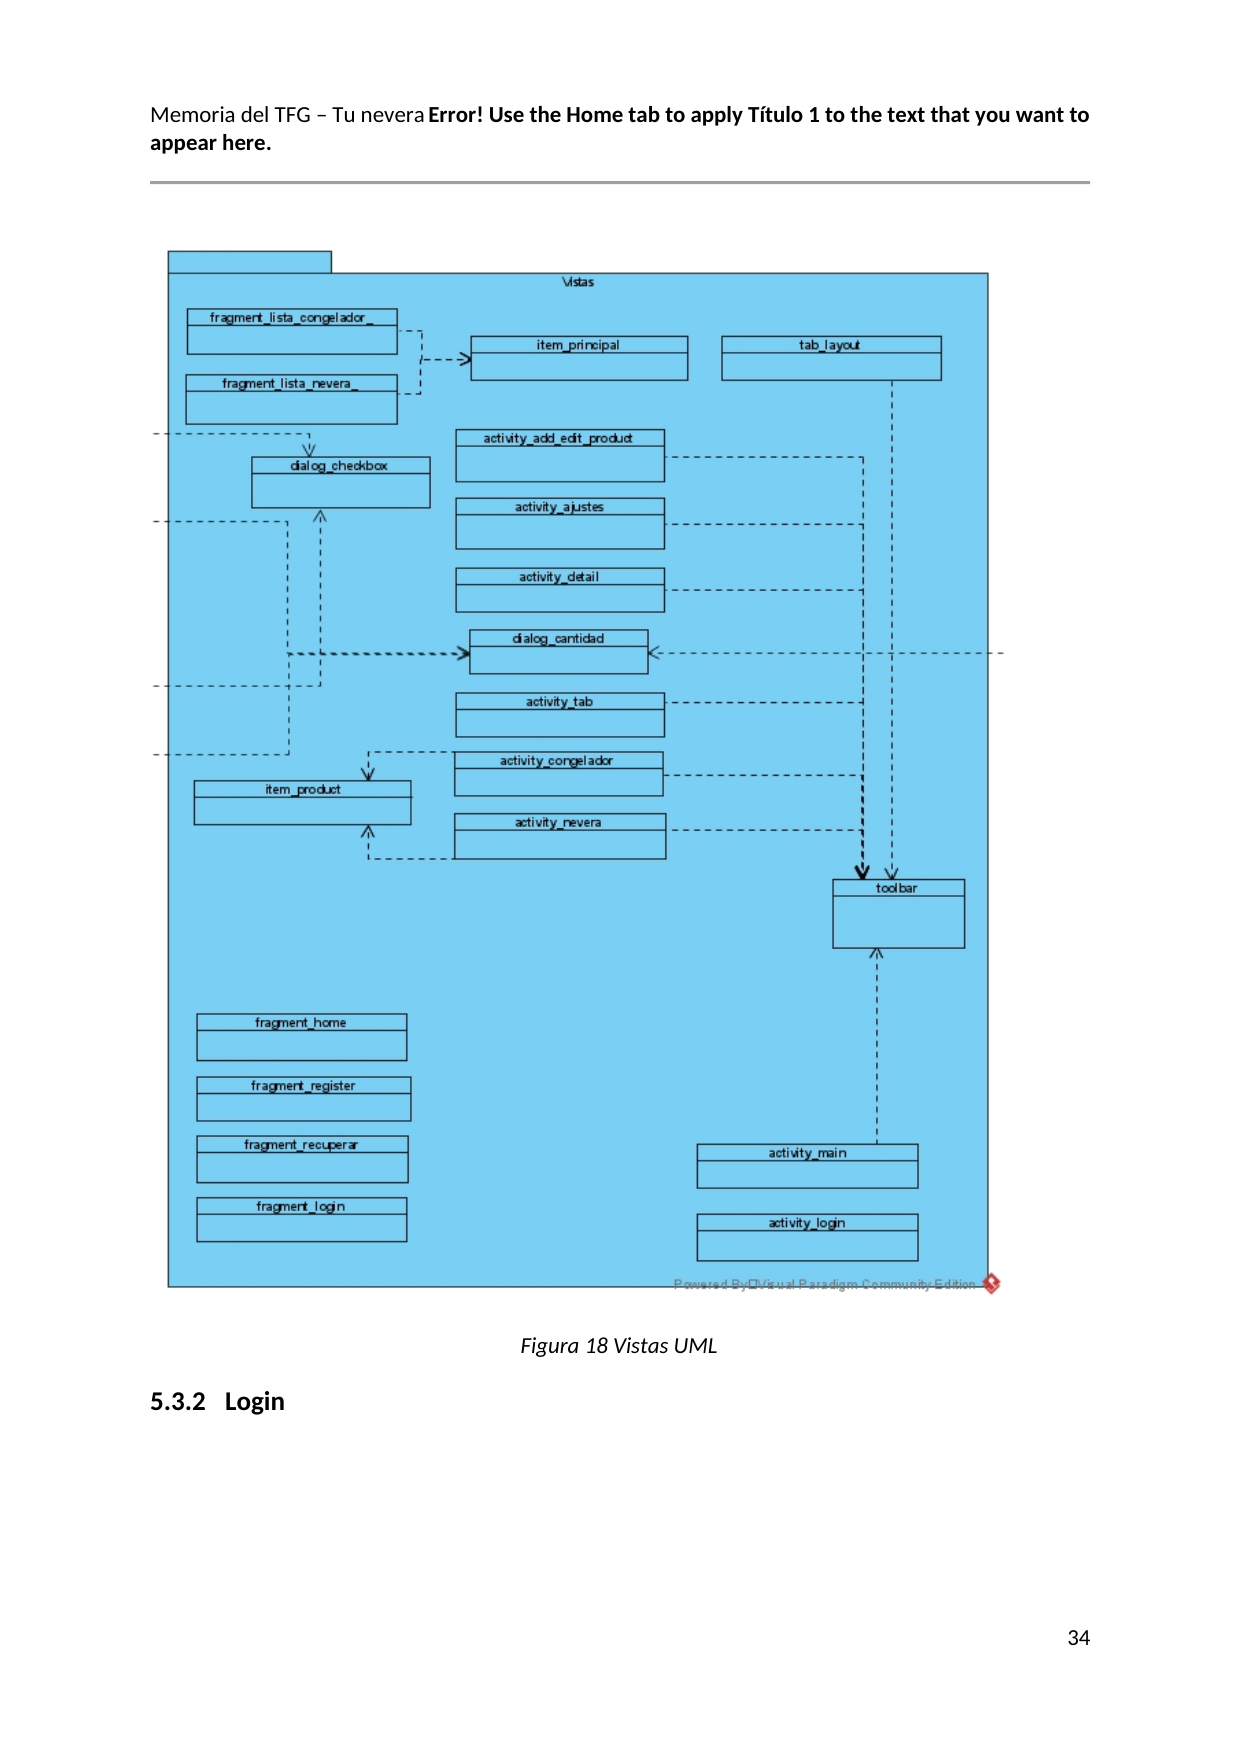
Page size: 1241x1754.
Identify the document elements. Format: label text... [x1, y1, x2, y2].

picture [150, 234, 1008, 1307]
text 5.3.2 Login [150, 1384, 1090, 1417]
